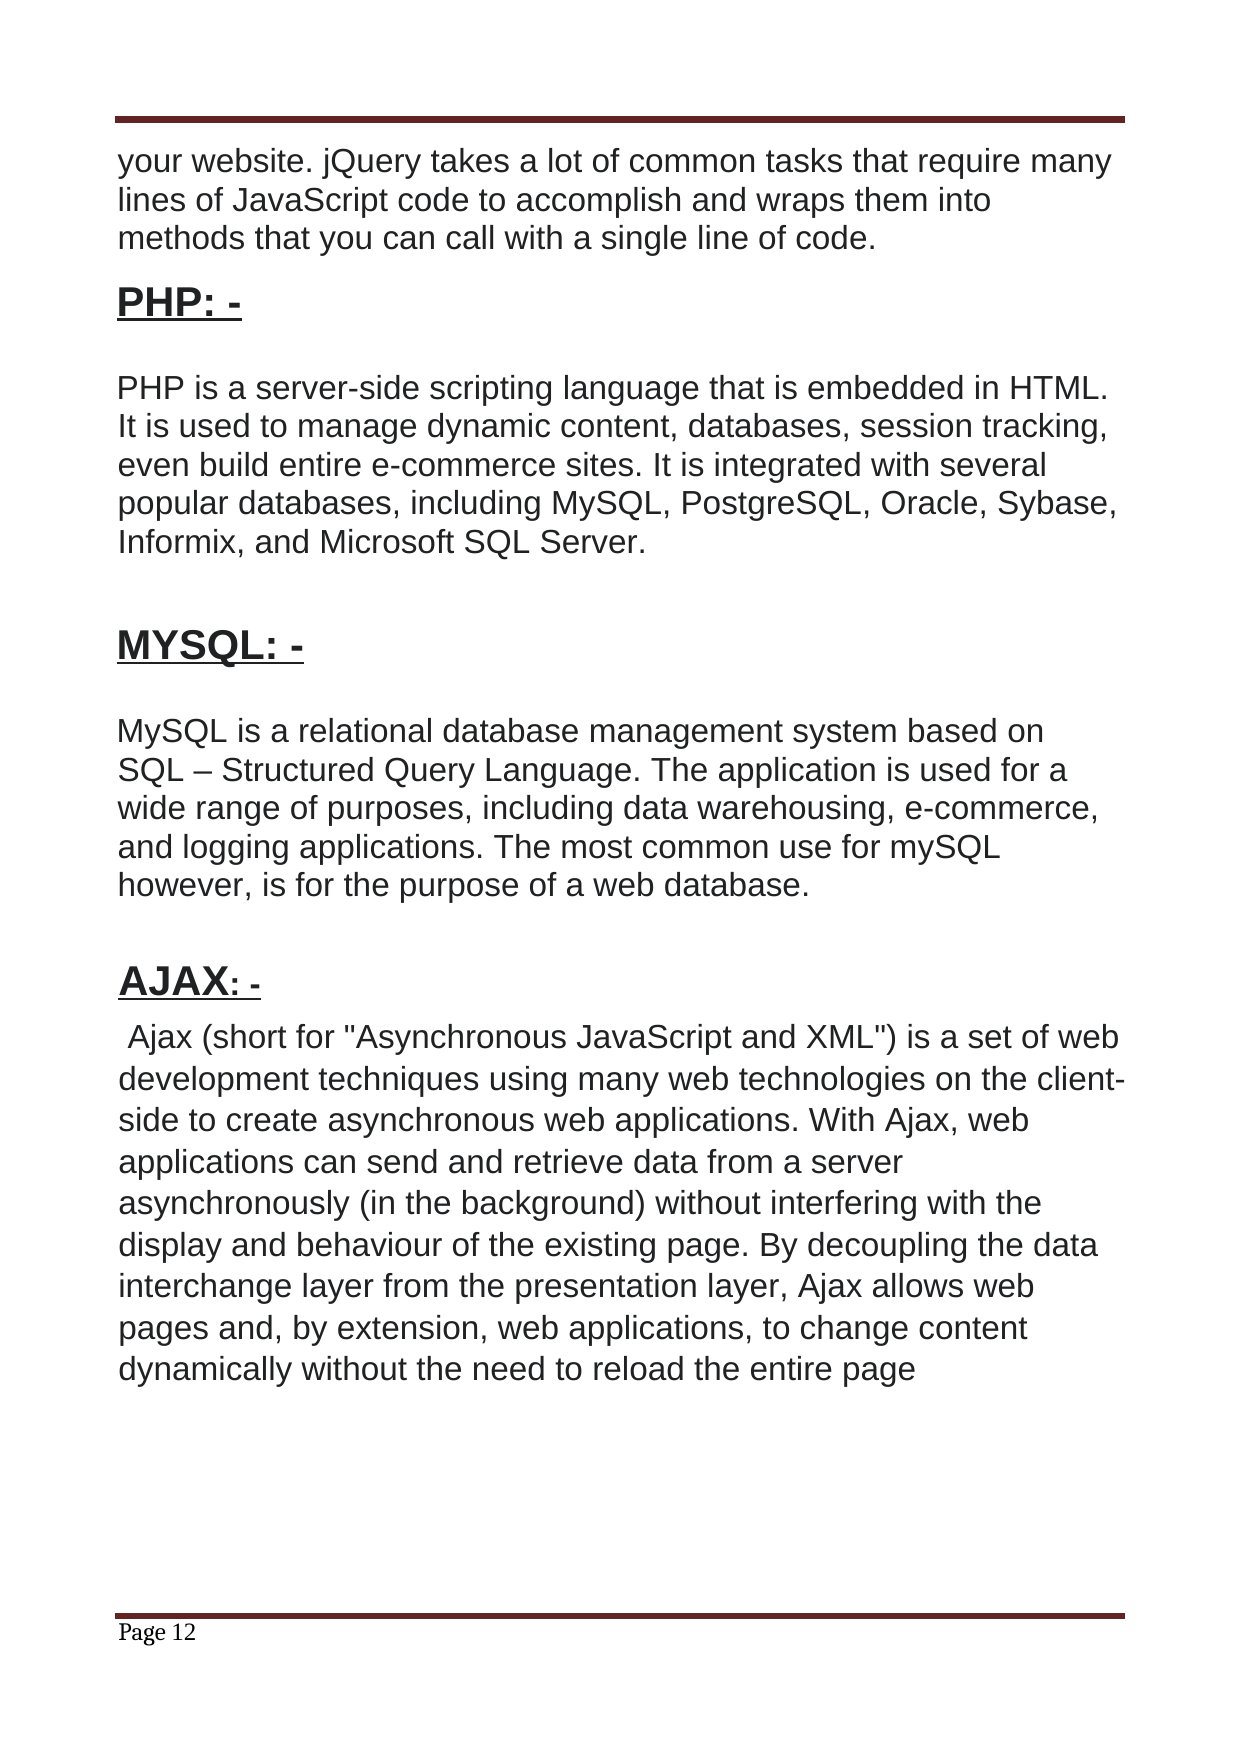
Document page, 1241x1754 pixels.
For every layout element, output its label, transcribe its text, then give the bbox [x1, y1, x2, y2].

subtitle PHP: - [116, 277, 1128, 325]
subtitle MYSQL: - [116, 620, 1128, 668]
text PHP is a server-side scripting language that is embedded in HTML. It is used to manage dynamic content, databases, session tracking, even build entire e-commerce sites. It is integrated with several popular databases, including MySQL, PostgreSQL, Oracle, Sybase, Informix, and Microsoft SQL Server. [116, 368, 1118, 560]
text AJAX: - [118, 956, 1128, 1004]
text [116, 141, 1118, 257]
text Ajax (short for "Asynchronous JavaScript and XML") is a set of web development techniques using many web technologies on the client-side to create asynchronous web applications. With Ajax, web applications can send and retrieve data from a server asynchronously (in the background) without interfering with the display and behaviour of the existing page. By decoupling the data interchange layer from the presentation layer, Ajax allows web pages and, by extension, web applications, to change content dynamically without the need to reload the entire page [118, 1018, 1128, 1388]
text MySQL is a relational database management system based on SQL – Structured Query Language. The application is used for a wide range of purposes, including data warehousing, e-commerce, and logging applications. The most common use for mySQL however, is for the purpose of a web database. [116, 711, 1118, 904]
